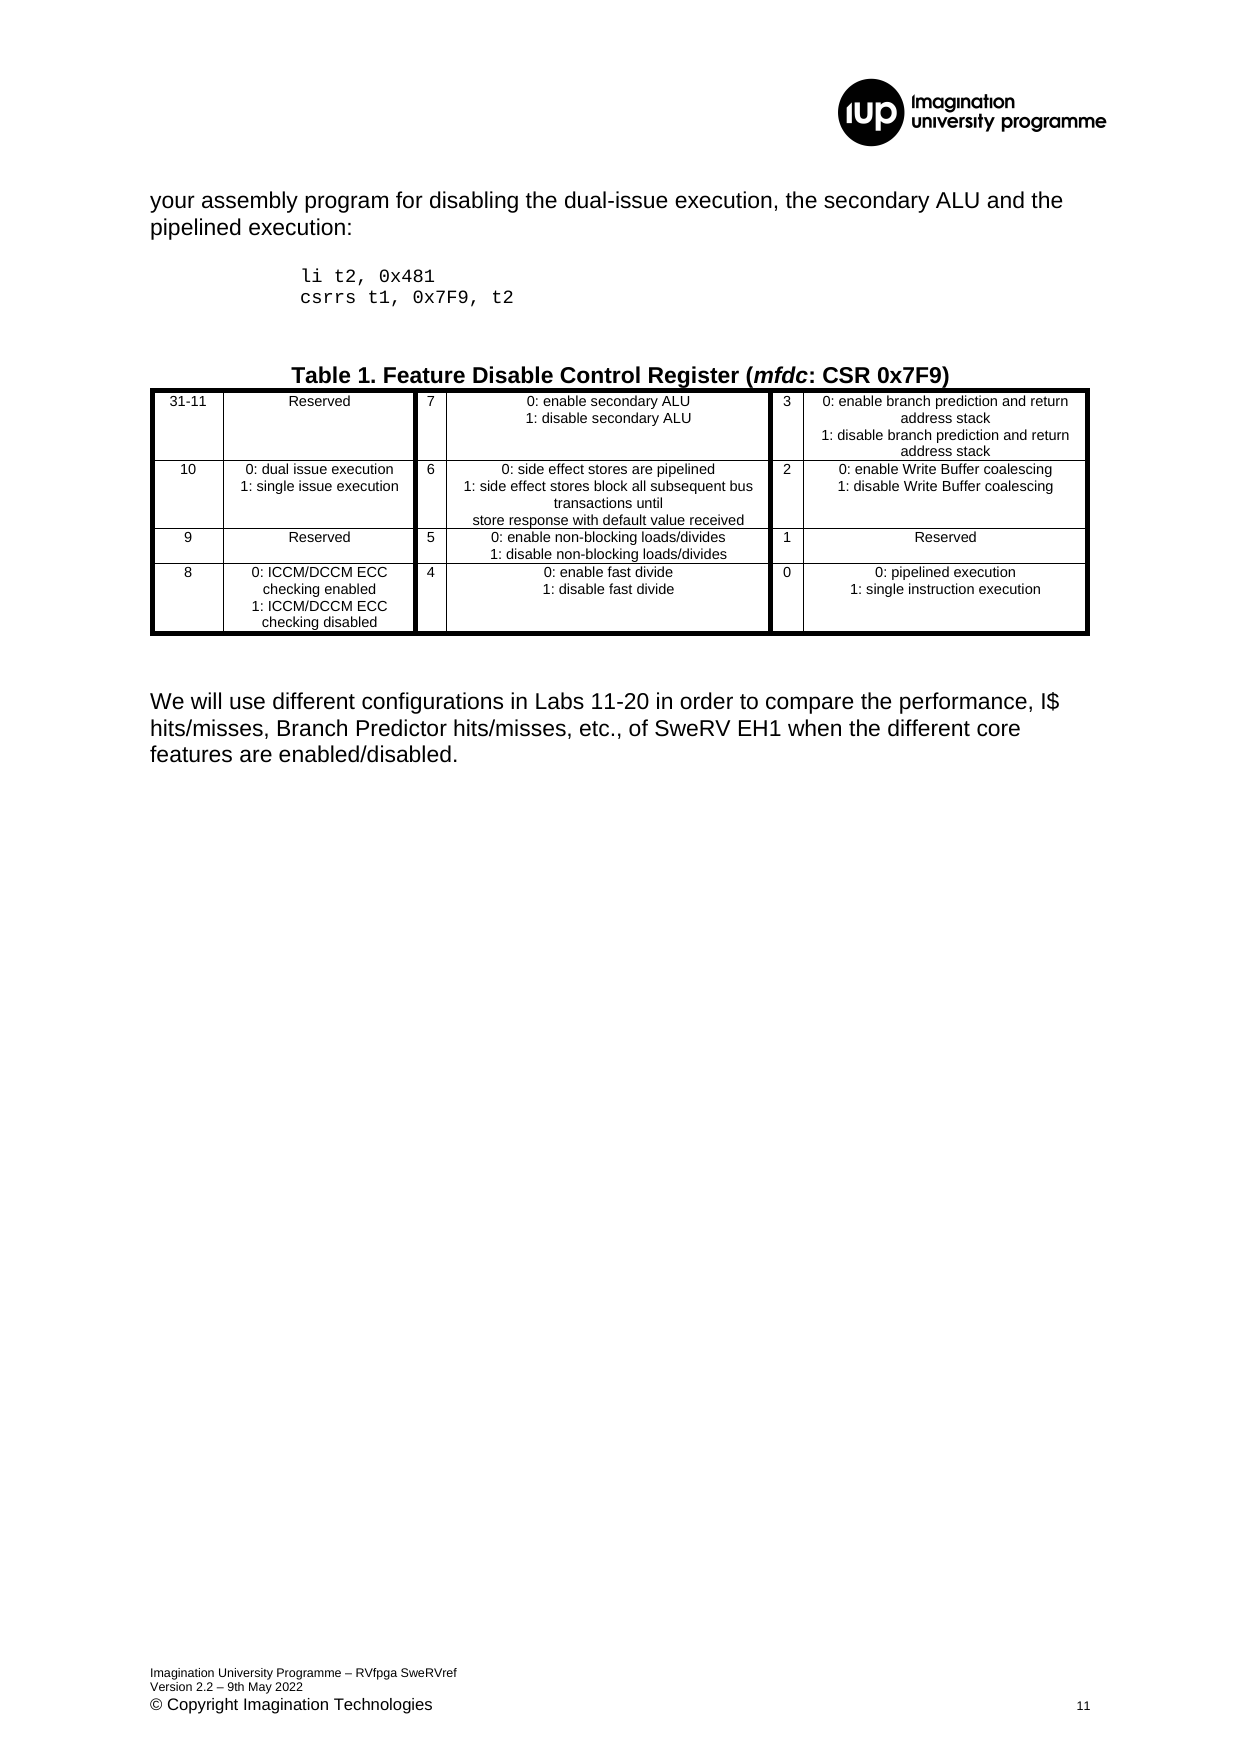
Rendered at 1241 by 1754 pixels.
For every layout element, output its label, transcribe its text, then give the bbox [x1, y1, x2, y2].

table_cell 2 [773, 461, 803, 528]
text Table 1. Feature Disable Control Register (mfdc: CSR 0x7F9) [150, 362, 1090, 388]
table_header 0: enable branch prediction and return address stack 1: disable branch prediction and return address stack [804, 393, 1085, 460]
table_header Reserved [224, 393, 413, 460]
table_cell 5 [418, 529, 446, 563]
table_cell 0 [773, 564, 803, 631]
table_cell 10 [155, 461, 223, 528]
table_header 3 [773, 393, 803, 460]
table_cell 4 [418, 564, 446, 631]
table_cell 0: enable Write Buffer coalescing 1: disable Write Buffer coalescing [804, 461, 1085, 528]
text li t2, 0x481 csrrs t1, 0x7F9, t2 [300, 267, 1090, 335]
picture [837, 77, 1108, 148]
table_cell 0: enable non-blocking loads/divides 1: disable non-blocking loads/divides [447, 529, 768, 563]
table_cell 9 [155, 529, 223, 563]
table_cell 8 [155, 564, 223, 631]
text We will use different configurations in Labs 11-20 in order to compare the performance, I$ hits/misses, Branch Predictor hits/misses, etc., of SweRV EH1 when the different core features are enabled/disabled. [150, 688, 1090, 767]
table_cell 0: pipelined execution 1: single instruction execution [804, 564, 1085, 631]
table_header 7 [418, 393, 446, 460]
table_cell 0: enable fast divide 1: disable fast divide [447, 564, 768, 631]
table_header 0: enable secondary ALU 1: disable secondary ALU [447, 393, 768, 460]
table_cell 0: side effect stores are pipelined 1: side effect stores block all subsequent bus transactions until store response with default value received [447, 461, 768, 528]
table_cell 0: dual issue execution 1: single issue execution [224, 461, 413, 528]
table_cell Reserved [804, 529, 1085, 563]
table_cell 0: ICCM/DCCM ECC checking enabled 1: ICCM/DCCM ECC checking disabled [224, 564, 413, 631]
table_header 31-11 [155, 393, 223, 460]
table_cell 1 [773, 529, 803, 563]
table_cell 6 [418, 461, 446, 528]
table_cell Reserved [224, 529, 413, 563]
